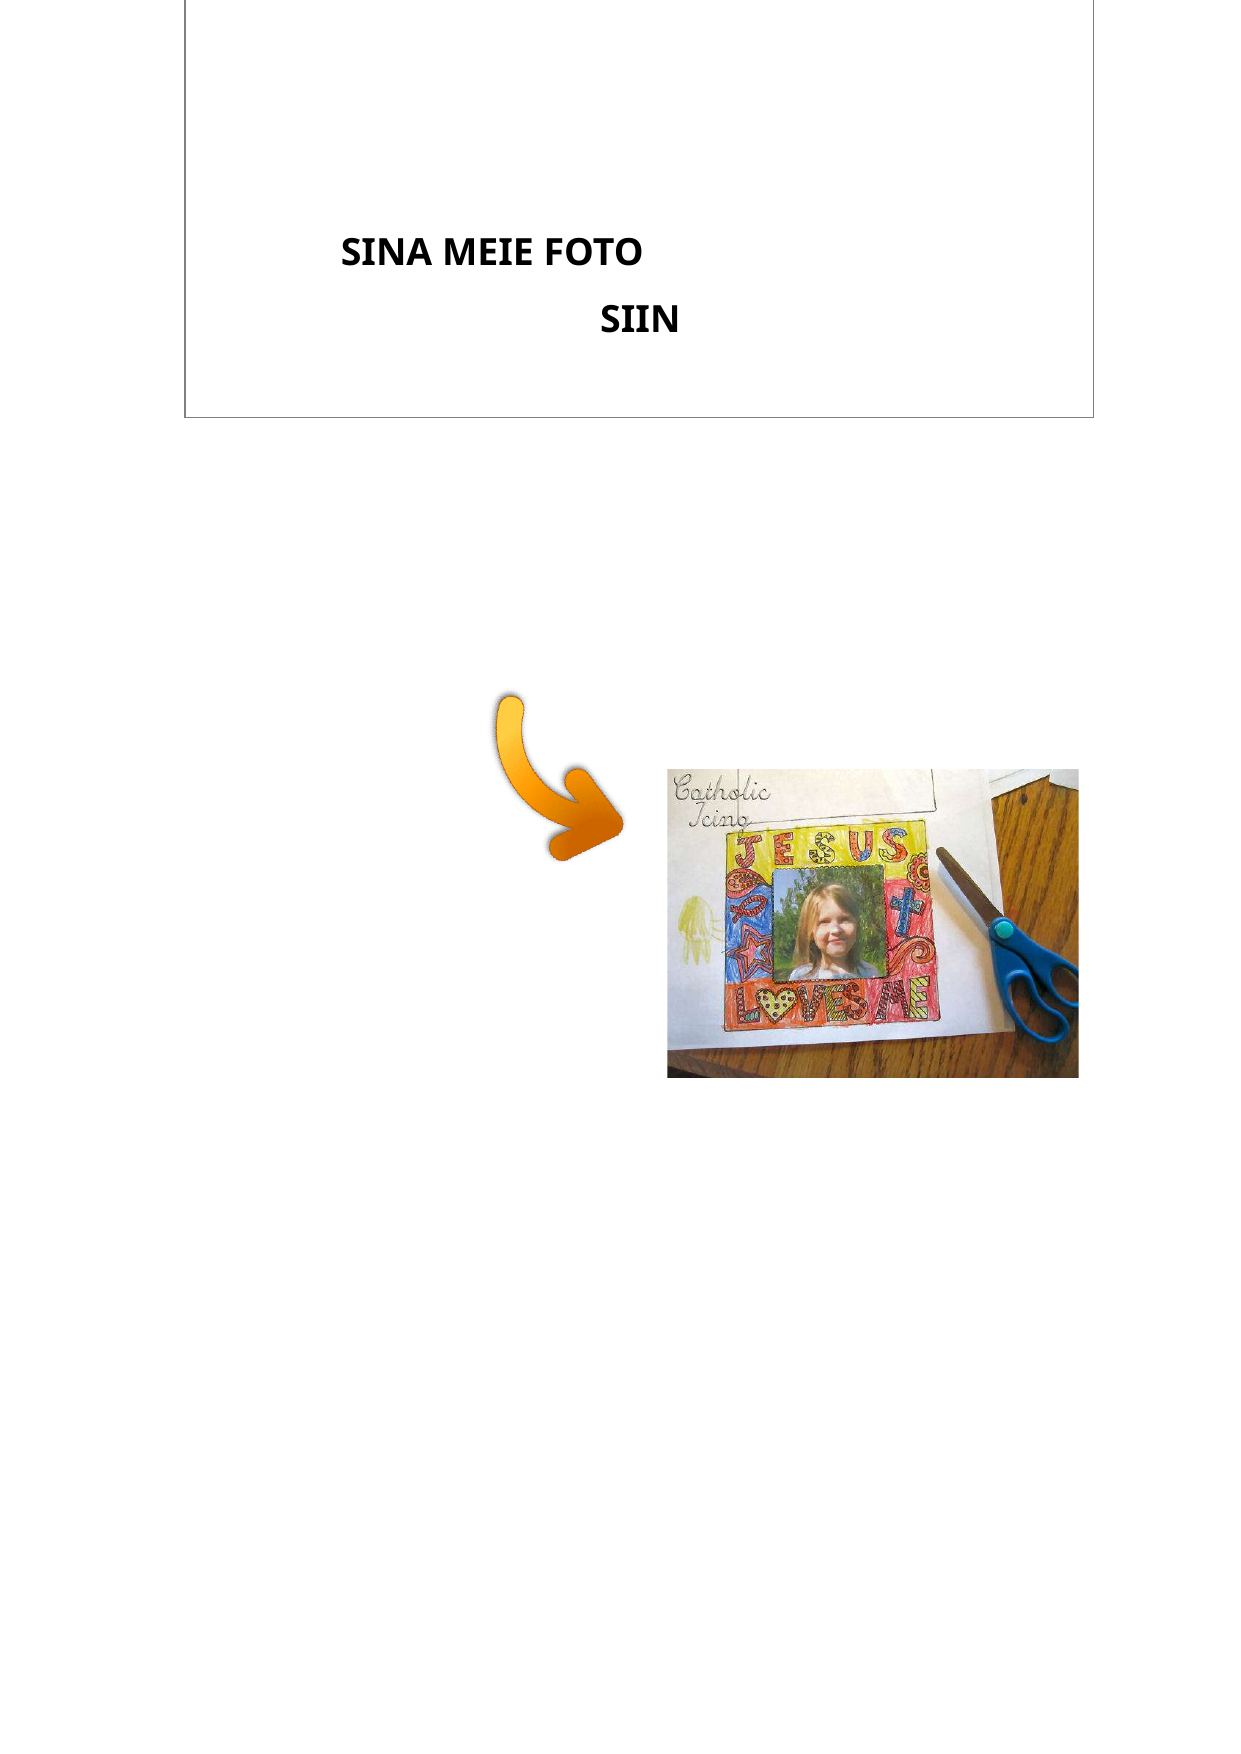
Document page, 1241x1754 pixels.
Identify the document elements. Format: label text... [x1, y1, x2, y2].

text SINA MEIE FOTO [150, 225, 1090, 276]
text SIIN [150, 293, 1090, 344]
picture [452, 677, 659, 885]
picture [667, 769, 1079, 1078]
